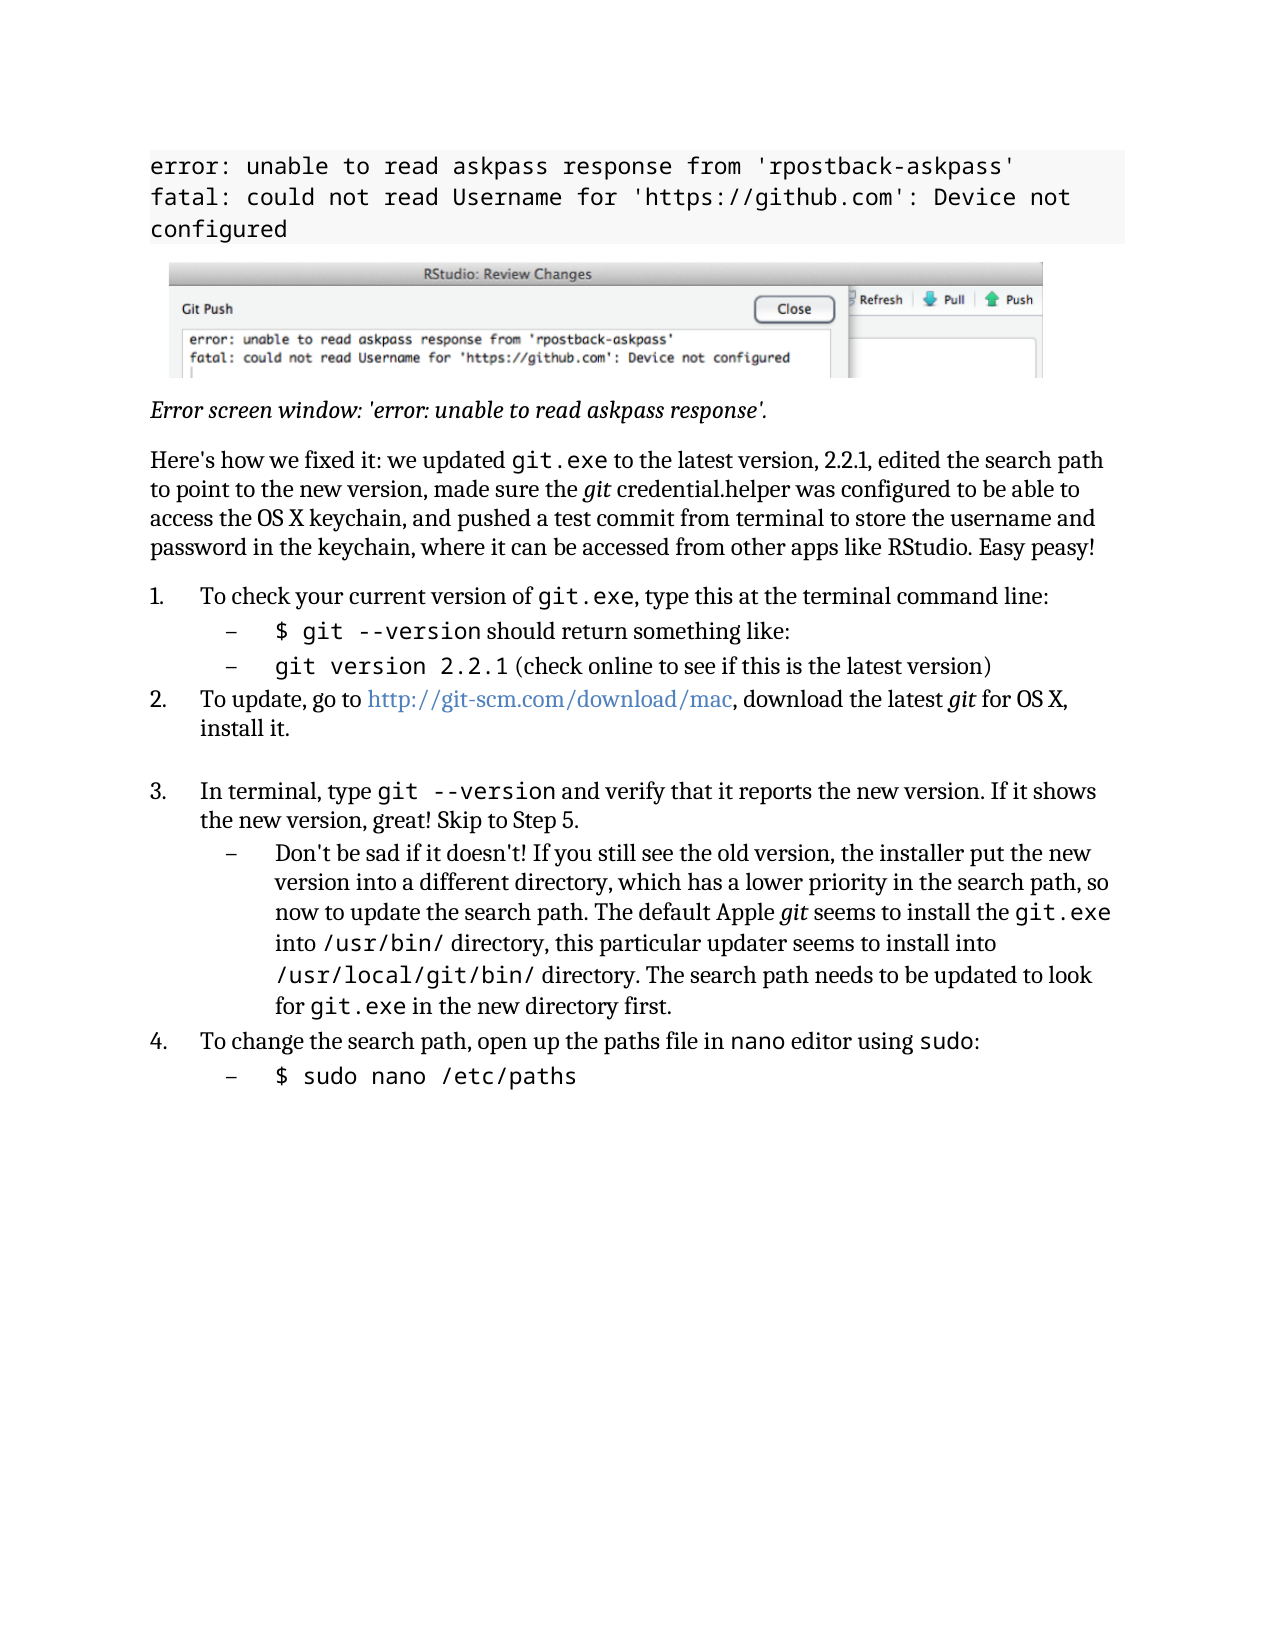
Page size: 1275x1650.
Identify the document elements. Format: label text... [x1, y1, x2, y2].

text Here's how we fixed it: we updated git.exe to the latest version, 2.2.1, edited the search path to point to the new version, made sure the git credential.helper was configured to be able to access the OS X keychain, and pushed a test commit from terminal to store the username and password in the keychain, where it can be accessed from other apps like RStudio. Easy peasy! [150, 444, 1125, 561]
list Don't be sad if it doesn't! If you still see the old version, the installer put the new version into a different directory, which has a lower priority in the search path, so now to update the search path. The default Apple git seems to install the git.exe into /usr/bin/ directory, this particular updater seems to install into /usr/local/git/bin/ directory. The search path needs to be updated to look for git.exe in the new directory first. [225, 839, 1125, 1021]
list $ sudo nano /etc/paths [225, 1060, 1125, 1091]
text Error screen window: 'error: unable to read askpass response'. [150, 396, 1125, 425]
list To check your current version of git.exe, type this at the terminal command line: [150, 580, 1125, 611]
list git version 2.2.1 (check online to see if this is the latest version) [225, 650, 1125, 681]
list $ git --version should return something like: [225, 615, 1125, 646]
list To change the search path, open up the paths file in nano editor using sudo: [150, 1025, 1125, 1056]
list In terminal, type git --version and verify that it reports the new version. If it shows the new version, great! Skip to Step 5. [150, 775, 1125, 835]
text error: unable to read askpass response from 'rpostback-askpass' fatal: could not read Username for 'https://github.com': Device not configured [150, 150, 1125, 244]
picture [168, 262, 1044, 378]
list To update, go to http://git-scm.com/download/mac, download the latest git for OS X, install it. [150, 685, 1125, 771]
